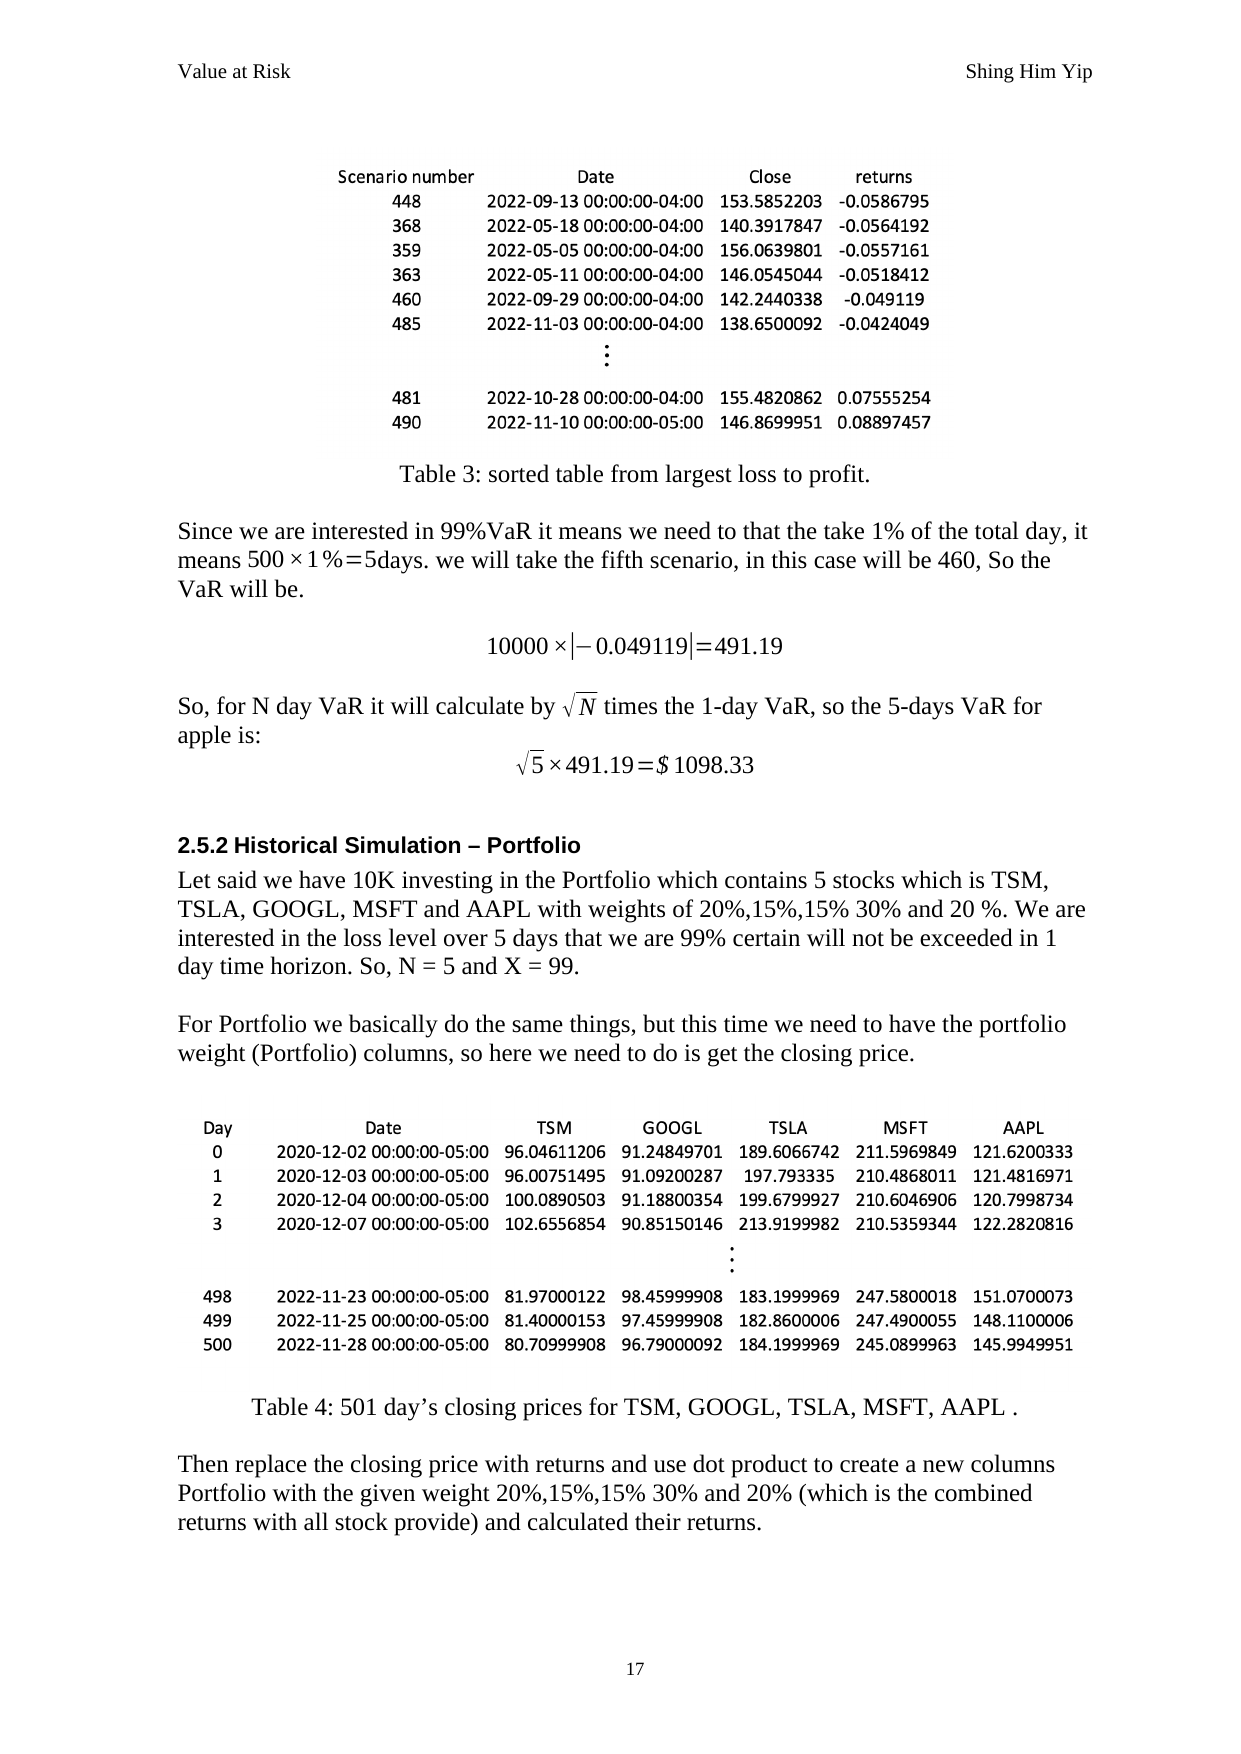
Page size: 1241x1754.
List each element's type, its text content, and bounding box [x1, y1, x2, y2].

picture [315, 147, 955, 459]
text Then replace the closing price with returns and use dot product to create a new columns Portfolio with the given weight 20%,15%,15% 30% and 20% (which is the combined returns with all stock provide) and calculated their returns. [177, 1449, 1092, 1536]
text Since we are interested in 99%VaR it means we need to that the take 1% of the total day, it means days. we will take the fifth scenario, in this case will be 460, So the VaR will be. [177, 516, 1092, 602]
text Table 4: 501 day’s closing prices for TSM, GOOGL, TSLA, MSFT, AAPL . [177, 1392, 1092, 1421]
text So, for N day VaR it will calculate by times the 1-day VaR, so the 5-days VaR for apple is: [177, 690, 1092, 749]
text Table 3: sorted table from largest loss to profit. [177, 459, 1092, 487]
subtitle Historical Simulation – Portfolio [177, 832, 1092, 859]
text For Portfolio we basically do the same things, but this time we need to have the portfolio weight (Portfolio) columns, so here we need to do is get the closing price. [177, 1009, 1092, 1066]
text Let said we have 10K investing in the Portfolio which contains 5 stocks which is TSM, TSLA, GOOGL, MSFT and AAPL with weights of 20%,15%,15% 30% and 20 %. We are interested in the loss level over 5 days that we are 99% certain will not be exceeded in 1 day time horizon. So, N = 5 and X = 99. [177, 865, 1092, 980]
picture [177, 1095, 1093, 1392]
